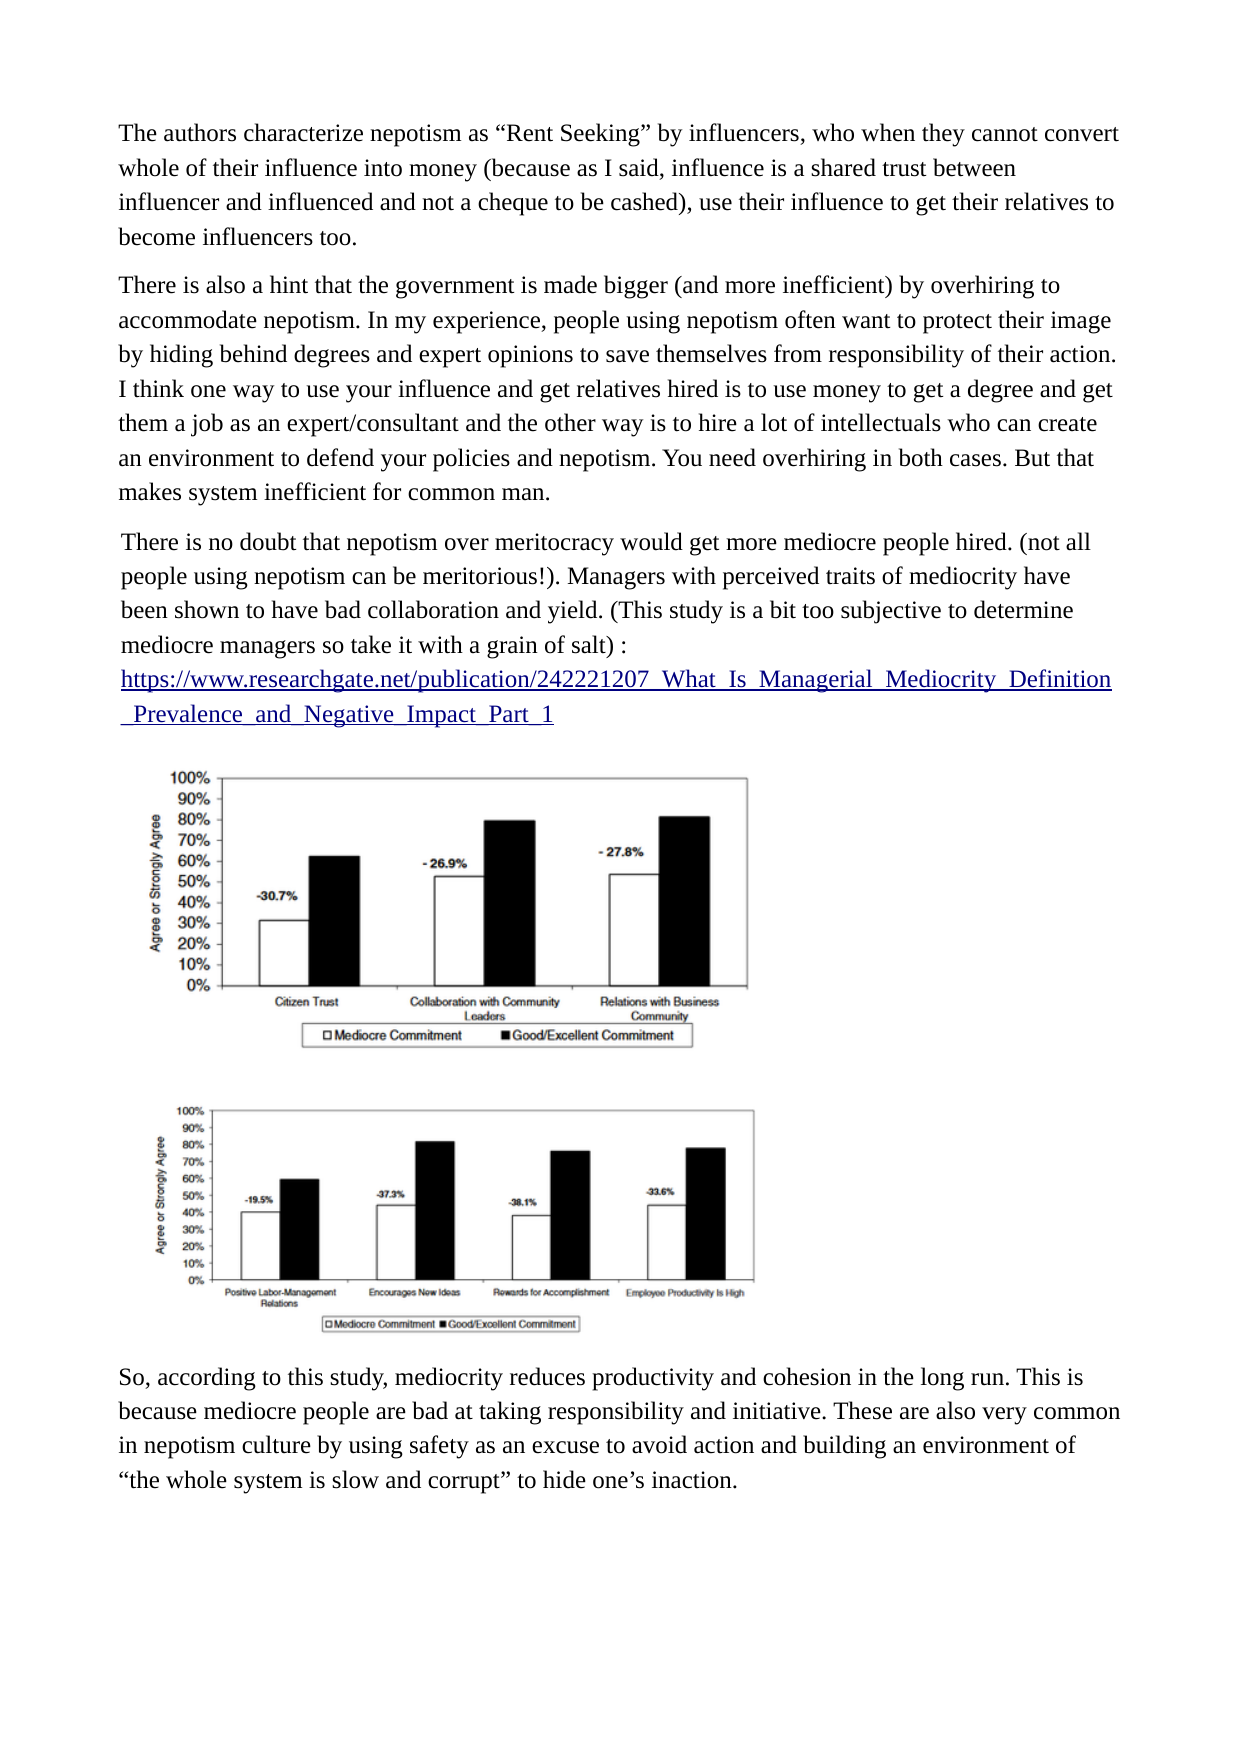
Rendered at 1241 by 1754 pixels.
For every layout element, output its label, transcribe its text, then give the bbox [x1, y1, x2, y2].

text The authors characterize nepotism as “Rent Seeking” by influencers, who when they cannot convert whole of their influence into money (because as I said, influence is a shared trust between influencer and influenced and not a cheque to be cashed), use their influence to get their relatives to become influencers too. [118, 118, 1122, 250]
picture [118, 748, 871, 1067]
text There is also a hint that the government is made bigger (and more inefficient) by overhiring to accommodate nepotism. In my experience, people using nepotism often want to protect their image by hiding behind degrees and expert opinions to save themselves from responsibility of their action. I think one way to use your influence and get relatives hired is to use money to get a degree and get them a job as an expert/consultant and the other way is to hire a lot of intellectuals who can create an environment to defend your policies and nepotism. You need overhiring in both cases. But that makes system inefficient for common man. [118, 271, 1122, 506]
text There is no doubt that nepotism over meritocracy would get more mediocre people hired. (not all people using nepotism can be meritorious!). Managers with perceived traits of mediocrity have been shown to have bad collaboration and yield. (This study is a bit too subjective to determine mediocre managers so take it with a grain of salt) : https://www.researchgate.net/publication/242221207_What_Is_Managerial_Mediocrity_Definition_Prevalence_and_Negative_Impact_Part_1 [121, 527, 1122, 728]
text So, according to this study, mediocrity reduces productivity and cohesion in the long run. This is because mediocre people are bad at taking responsibility and initiative. These are also very common in nepotism culture by using safety as an excuse to avoid action and building an environment of “the whole system is slow and corrupt” to hide one’s inaction. [118, 1362, 1122, 1494]
picture [118, 1072, 871, 1342]
